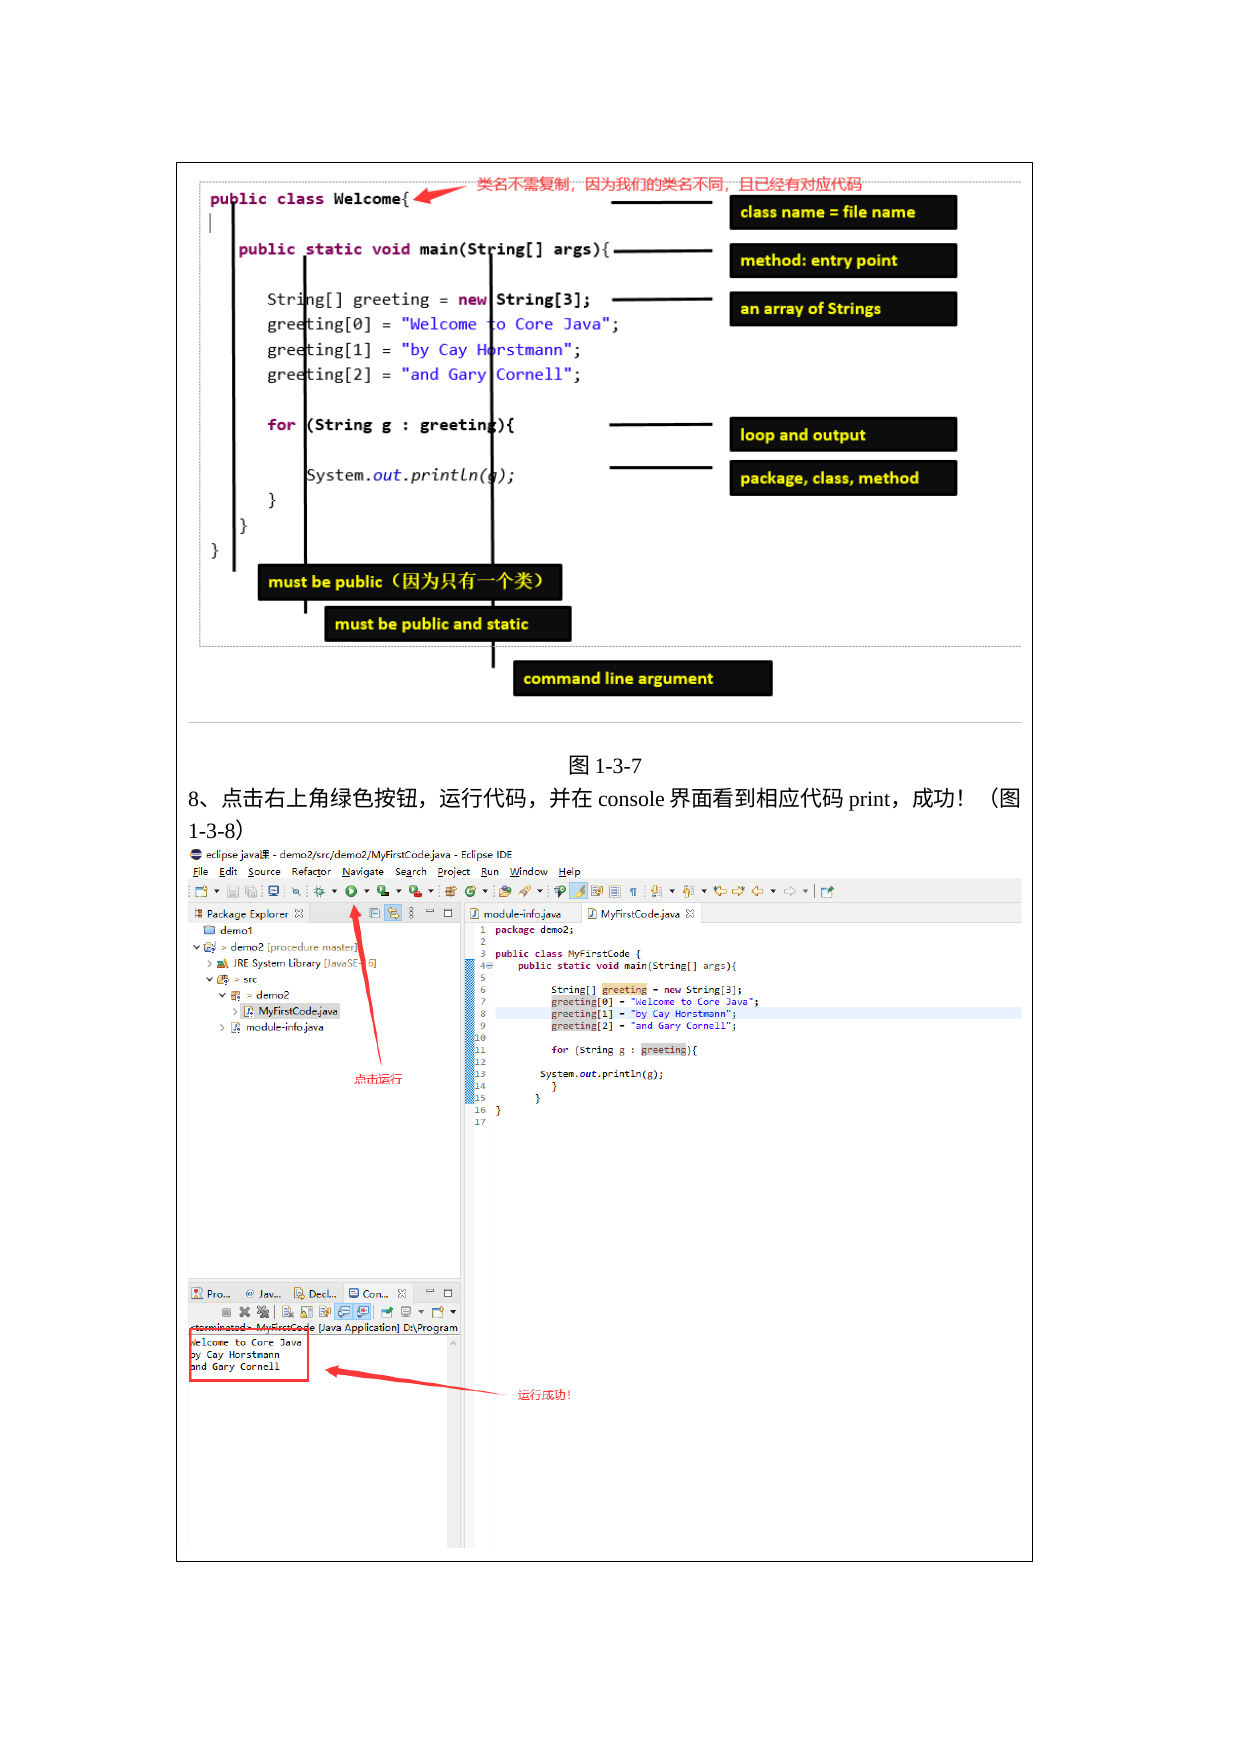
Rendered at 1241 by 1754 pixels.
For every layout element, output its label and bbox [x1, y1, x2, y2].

picture [187, 845, 1022, 1548]
table_header [177, 163, 1032, 1561]
picture [187, 163, 1022, 723]
